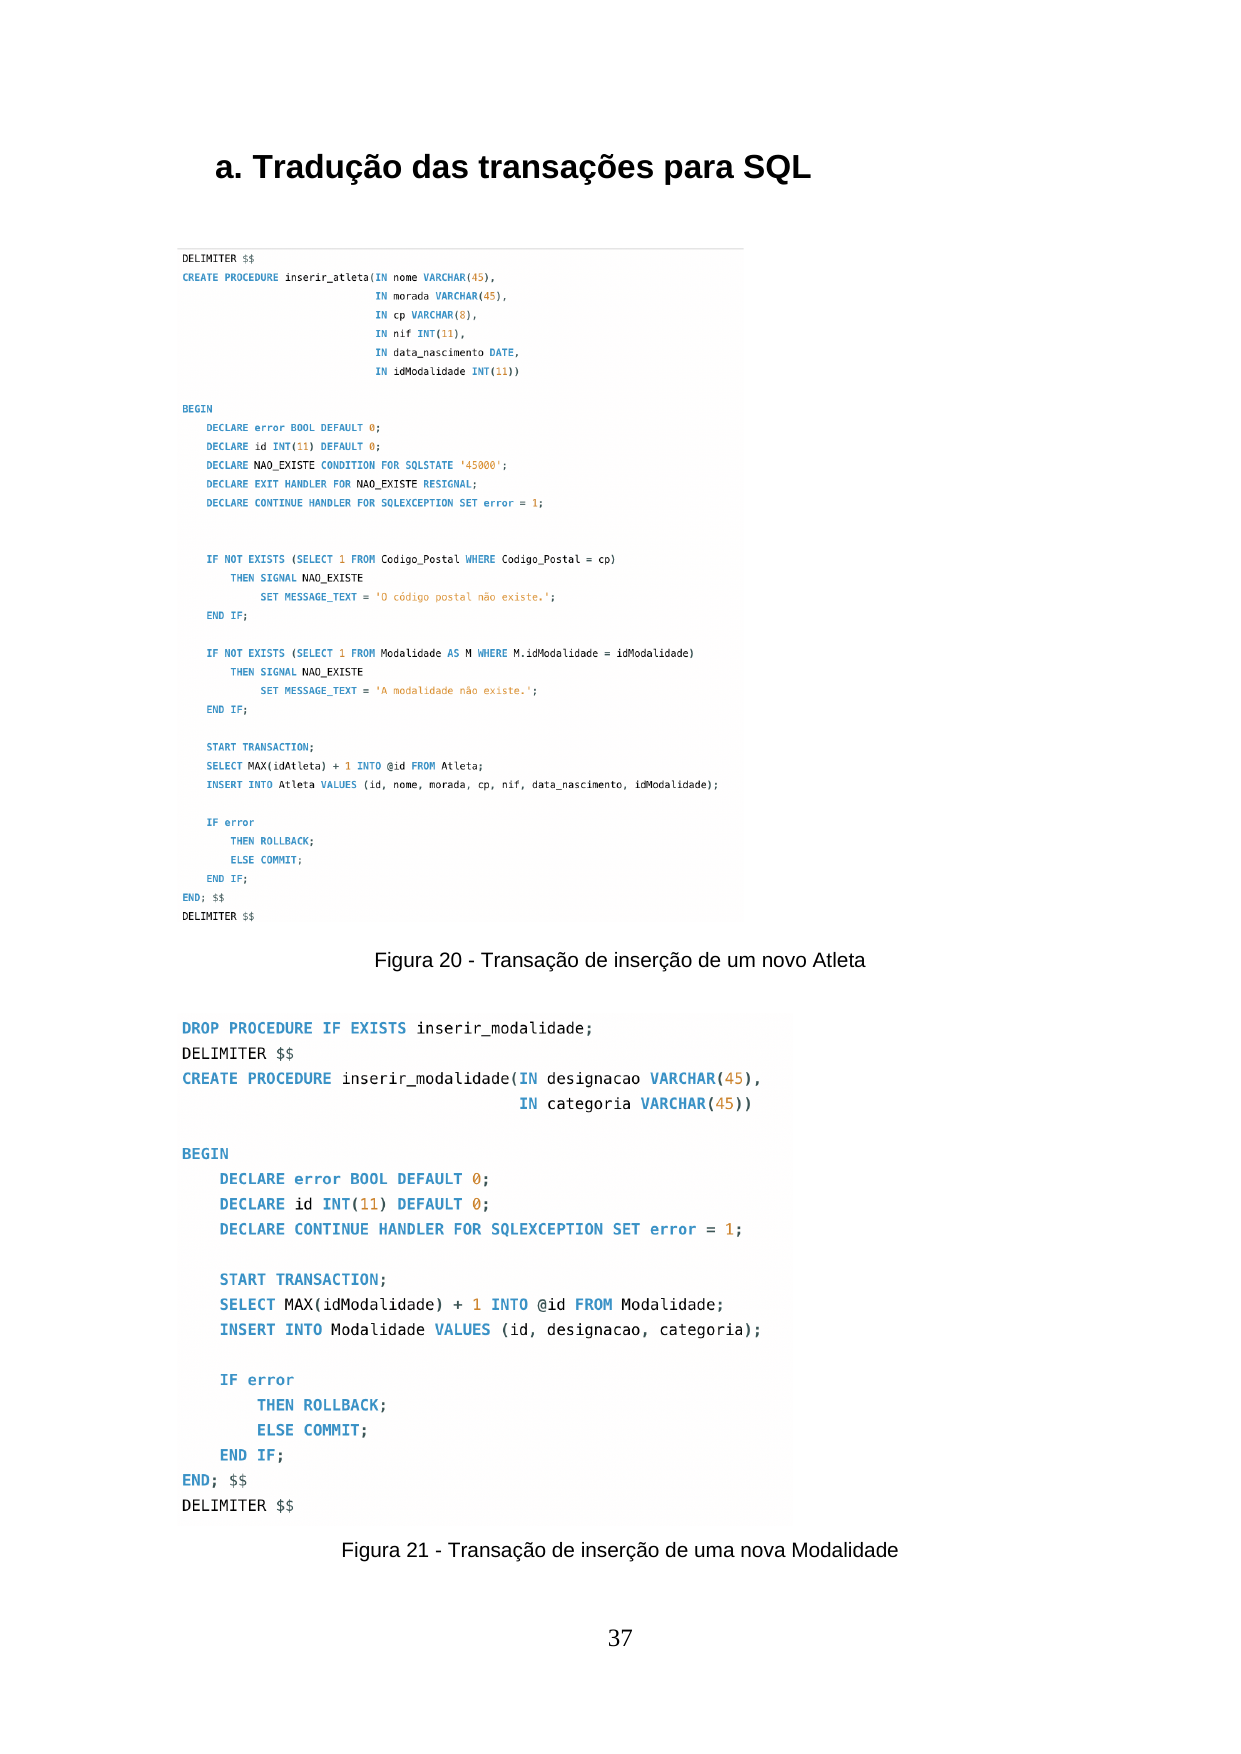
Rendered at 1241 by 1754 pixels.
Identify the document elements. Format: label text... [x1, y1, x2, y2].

list Tradução das transações para SQL [215, 148, 1063, 186]
text Figura 20 - Transação de inserção de um novo Atleta [177, 948, 1063, 972]
text Figura 21 - Transação de inserção de uma nova Modalidade [177, 1538, 1063, 1562]
picture [177, 248, 744, 922]
picture [177, 1013, 794, 1526]
